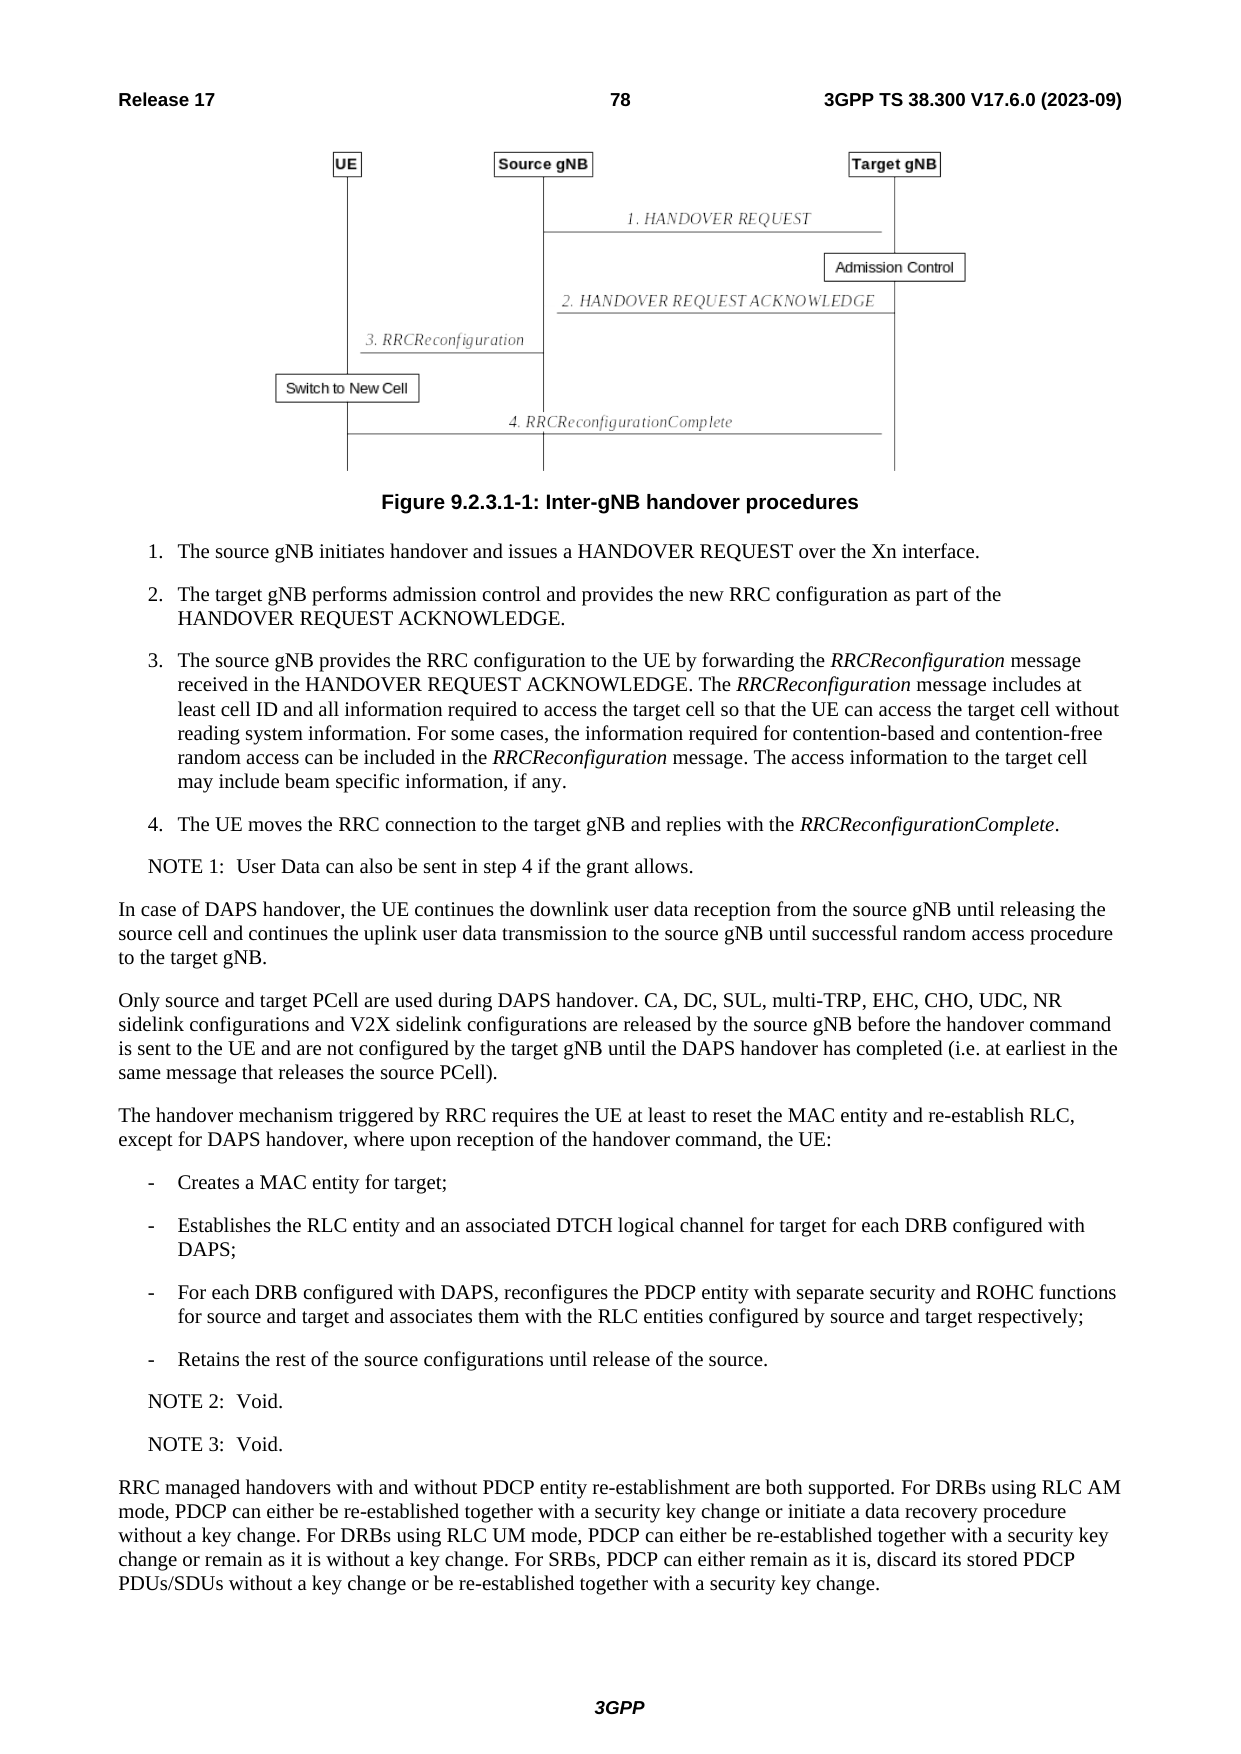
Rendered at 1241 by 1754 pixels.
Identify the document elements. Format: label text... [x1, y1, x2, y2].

text - Retains the rest of the source configurations until release of the source. [148, 1346, 1122, 1371]
text NOTE 1: User Data can also be sent in step 4 if the grant allows. [148, 854, 1122, 878]
text - Establishes the RLC entity and an associated DTCH logical channel for target for each DRB configured with DAPS; [148, 1213, 1122, 1261]
text - Creates a MAC entity for target; [148, 1170, 1122, 1194]
text 4. The UE moves the RRC connection to the target gNB and replies with the RRCReconfigurationComplete. [148, 811, 1122, 836]
text 2. The target gNB performs admission control and provides the new RRC configuration as part of the HANDOVER REQUEST ACKNOWLEDGE. [148, 581, 1122, 629]
text Only source and target PCell are used during DAPS handover. CA, DC, SUL, multi-TRP, EHC, CHO, UDC, NR sidelink configurations and V2X sidelink configurations are released by the source gNB before the handover command is sent to the UE and are not configured by the target gNB until the DAPS handover has completed (i.e. at earliest in the same message that releases the source PCell). [118, 988, 1122, 1084]
text NOTE 3: Void. [148, 1432, 1122, 1456]
text RRC managed handovers with and without PDCP entity re-establishment are both supported. For DRBs using RLC AM mode, PDCP can either be re-established together with a security key change or initiate a data recovery procedure without a key change. For DRBs using RLC UM mode, PDCP can either be re-established together with a security key change or remain as it is without a key change. For SRBs, PDCP can either remain as it is, discard its stored PDCP PDUs/SDUs without a key change or be re-established together with a security key change. [118, 1475, 1122, 1595]
text The handover mechanism triggered by RRC requires the UE at least to reset the MAC entity and re-establish RLC, except for DAPS handover, where upon reception of the handover command, the UE: [118, 1103, 1122, 1151]
text Figure 9.2.3.1-1: Inter-gNB handover procedures [118, 490, 1122, 514]
text - For each DRB configured with DAPS, reconfigures the PDCP entity with separate security and ROHC functions for source and target and associates them with the RLC entities configured by source and target respectively; [148, 1279, 1122, 1328]
text In case of DAPS handover, the UE continues the downlink user data reception from the source gNB until releasing the source cell and continues the uplink user data transmission to the source gNB until successful random access procedure to the target gNB. [118, 897, 1122, 969]
text 1. The source gNB initiates handover and issues a HANDOVER REQUEST over the Xn interface. [148, 539, 1122, 563]
text NOTE 2: Void. [148, 1389, 1122, 1413]
text 3. The source gNB provides the RRC configuration to the UE by forwarding the RRCReconfiguration message received in the HANDOVER REQUEST ACKNOWLEDGE. The RRCReconfiguration message includes at least cell ID and all information required to access the target cell so that the UE can access the target cell without reading system information. For some cases, the information required for contention-based and contention-free random access can be included in the RRCReconfiguration message. The access information to the target cell may include beam specific information, if any. [148, 648, 1122, 793]
